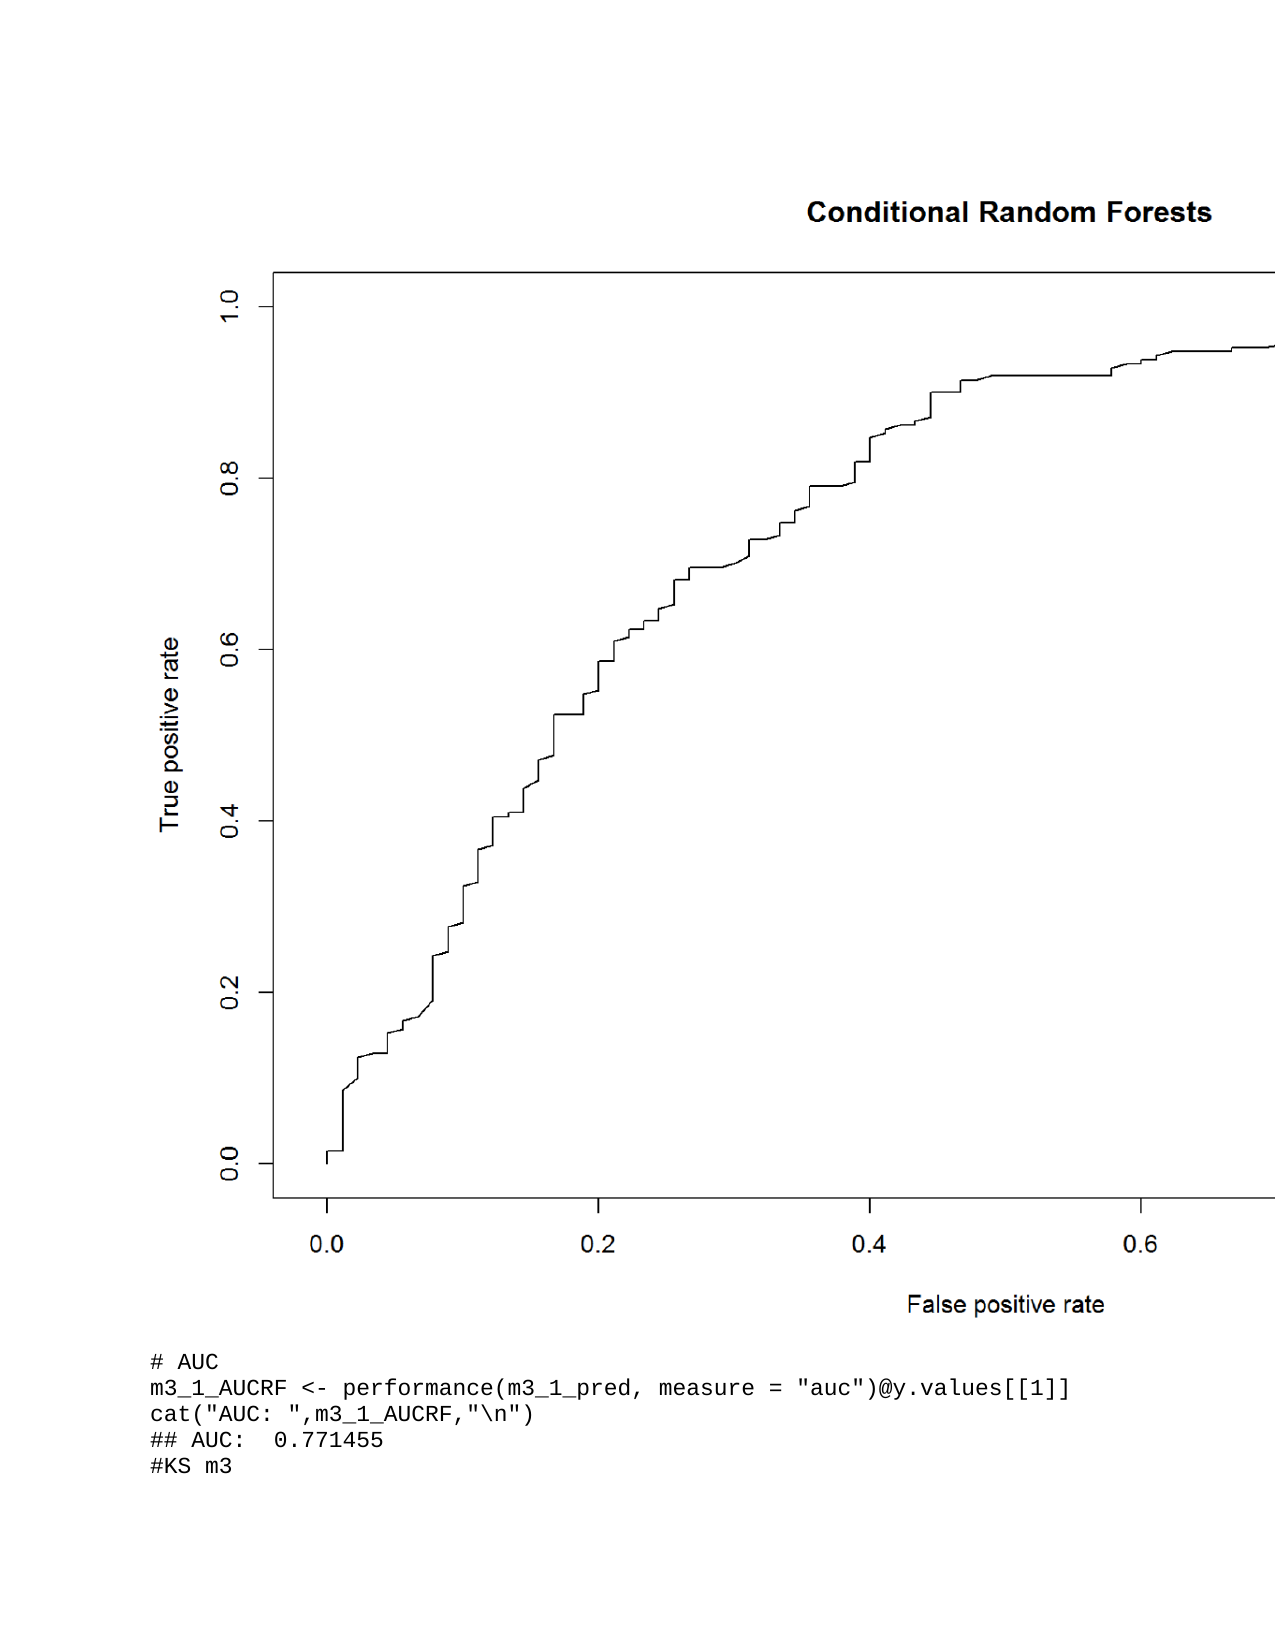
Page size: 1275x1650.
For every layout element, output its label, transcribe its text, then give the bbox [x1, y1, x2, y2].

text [150, 1454, 1125, 1480]
picture [150, 150, 1275, 1351]
text # AUC m3_1_AUCRF <- performance(m3_1_pred, measure = "auc")@y.values[[1]] cat("AUC: ",m3_1_AUCRF,"\n") [150, 1351, 1125, 1428]
text ## AUC: 0.771455 [150, 1428, 1125, 1454]
